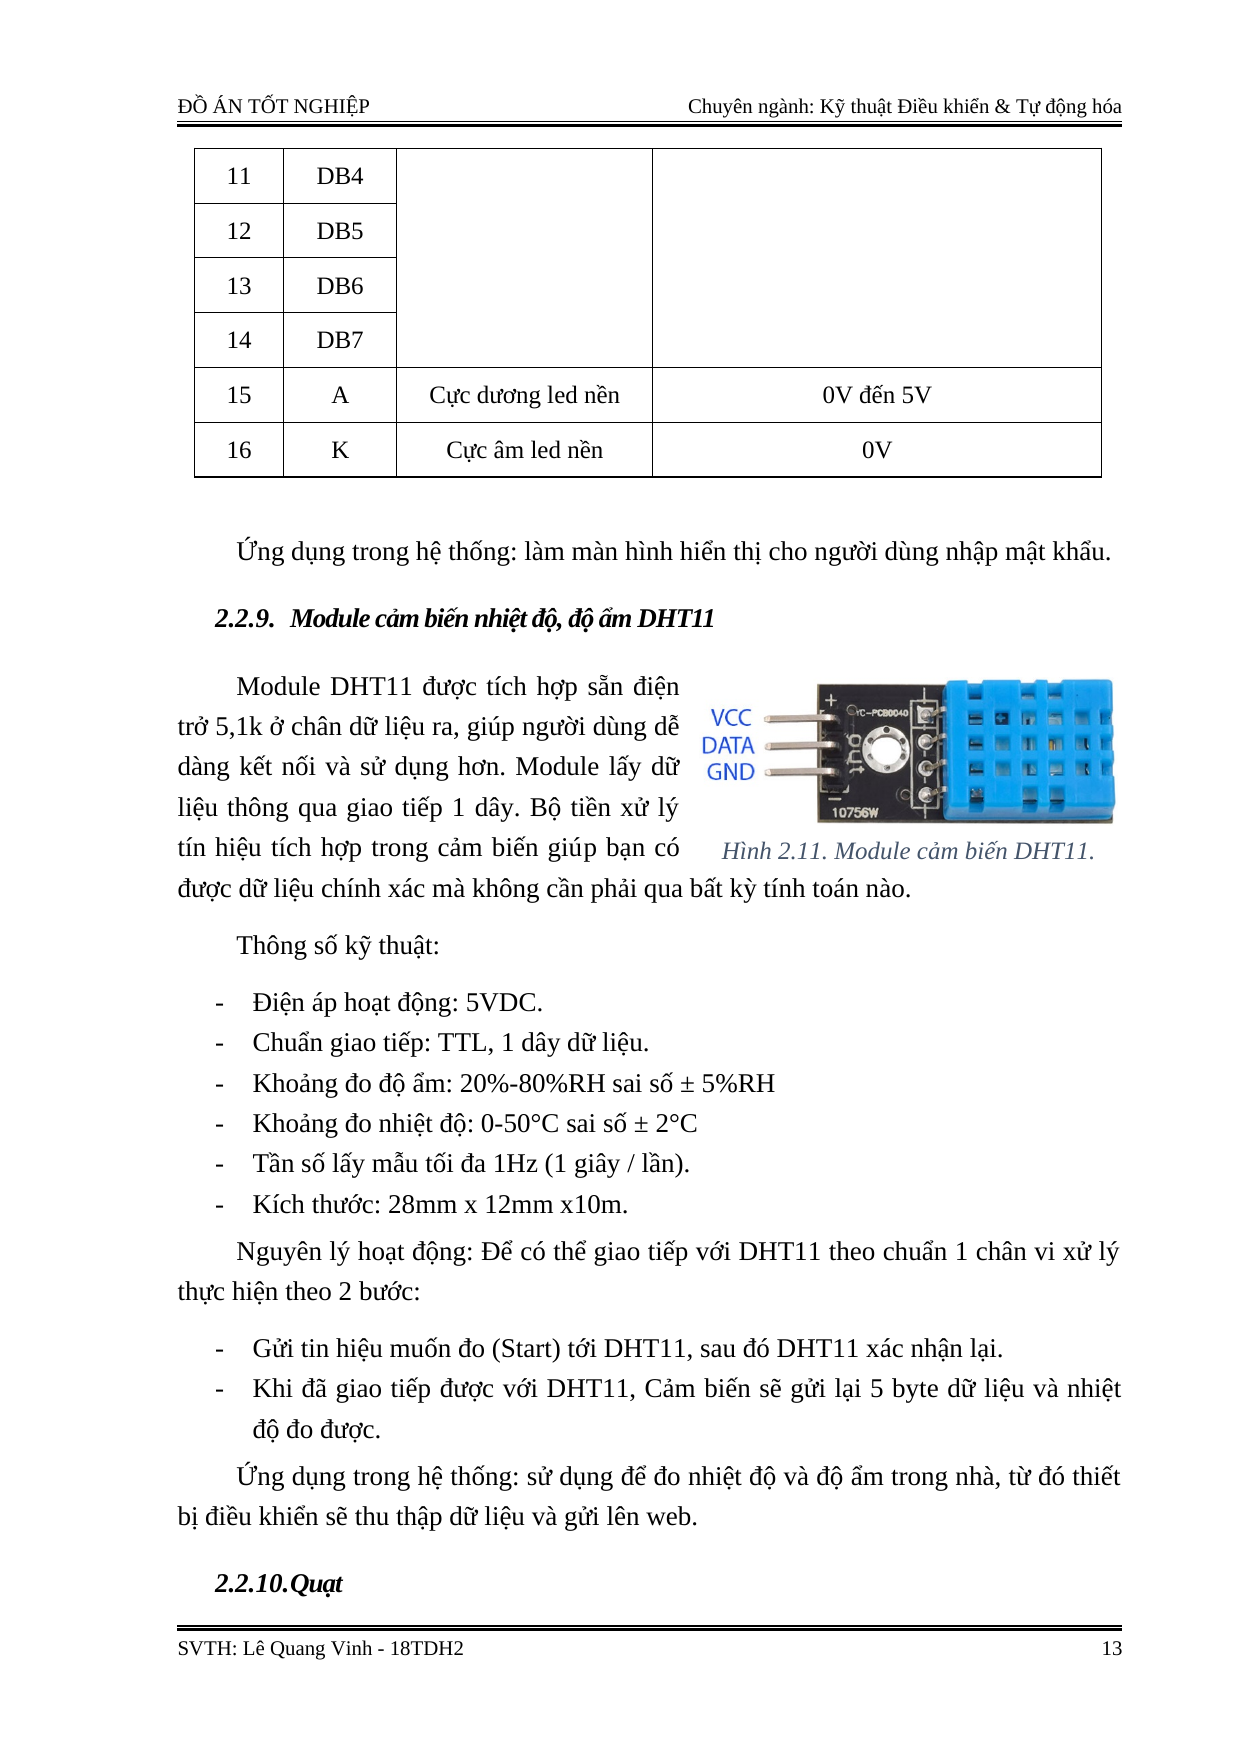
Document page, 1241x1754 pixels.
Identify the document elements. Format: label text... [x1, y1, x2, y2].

table_cell 15 [195, 368, 283, 422]
table_cell 16 [195, 423, 283, 476]
table_cell Cực âm led nền [397, 423, 652, 476]
table_cell DB7 [284, 313, 396, 367]
picture [699, 677, 1118, 826]
table_cell DB4 [284, 149, 396, 202]
table_cell 14 [195, 313, 283, 367]
text Ứng dụng trong hệ thống: làm màn hình hiển thị cho người dùng nhập mật khẩu. [177, 534, 1122, 566]
list Điện áp hoạt động: 5VDC. [215, 986, 1122, 1017]
subtitle Module cảm biến nhiệt độ, độ ẩm DHT11 [215, 602, 1122, 633]
table_cell Cực dương led nền [397, 368, 652, 422]
list Tần số lấy mẫu tối đa 1Hz (1 giây / lần). [215, 1147, 1122, 1179]
table_cell 13 [195, 258, 283, 312]
text Thông số kỹ thuật: [177, 929, 1122, 960]
table_cell A [284, 368, 396, 422]
table_cell 12 [195, 204, 283, 257]
text Nguyên lý hoạt động: Để có thể giao tiếp với DHT11 theo chuẩn 1 chân vi xử lý thực hiện theo 2 bước: [177, 1234, 1122, 1306]
table_cell K [284, 423, 396, 476]
table_cell DB6 [284, 258, 396, 312]
list Chuẩn giao tiếp: TTL, 1 dây dữ liệu. [215, 1026, 1122, 1057]
table_cell 11 [195, 149, 283, 202]
list Khi đã giao tiếp được với DHT11, Cảm biến sẽ gửi lại 5 byte dữ liệu và nhiệt độ đo được. [215, 1372, 1122, 1444]
table_cell 0V [653, 423, 1101, 476]
table_cell 0V đến 5V [653, 368, 1101, 422]
list Khoảng đo nhiệt độ: 0-50°C sai số ± 2°C [215, 1107, 1122, 1138]
text Ứng dụng trong hệ thống: sử dụng để đo nhiệt độ và độ ẩm trong nhà, từ đó thiết bị điều khiển sẽ thu thập dữ liệu và gửi lên web. [177, 1459, 1122, 1531]
subtitle Quạt [215, 1567, 1122, 1599]
list Gửi tin hiệu muốn đo (Start) tới DHT11, sau đó DHT11 xác nhận lại. [215, 1332, 1122, 1363]
list Kích thước: 28mm x 12mm x10m. [215, 1188, 1122, 1219]
list Khoảng đo độ ẩm: 20%-80%RH sai số ± 5%RH [215, 1067, 1122, 1098]
table_cell DB5 [284, 204, 396, 257]
